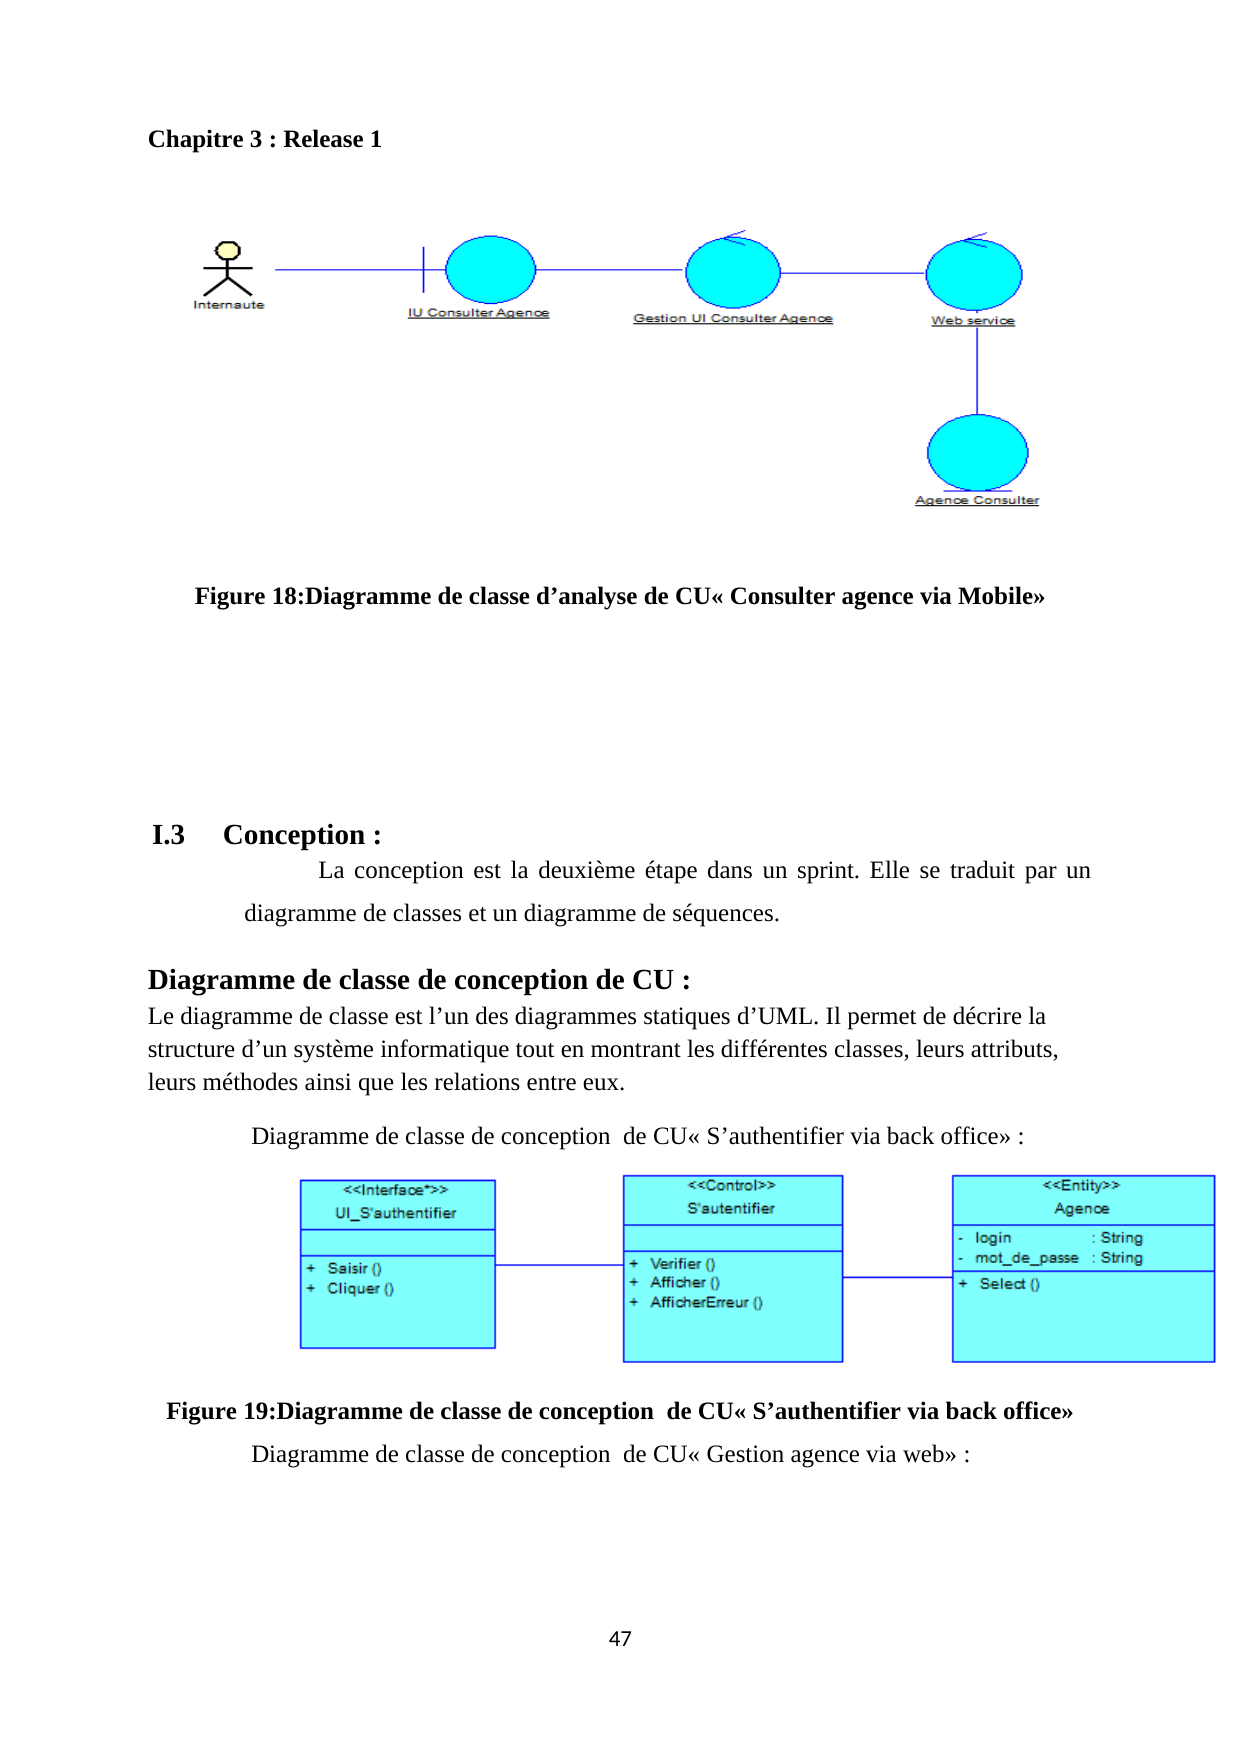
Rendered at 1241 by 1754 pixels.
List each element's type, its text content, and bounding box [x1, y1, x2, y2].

subtitle Conception : [185, 817, 1093, 850]
picture [288, 1164, 1234, 1383]
text Diagramme de classe de conception de CU« Gestion agence via web» : [177, 1439, 1093, 1468]
list La conception est la deuxième étape dans un sprint. Elle se traduit par un diagramme de classes et un diagramme de séquences. [244, 855, 1093, 927]
subtitle Diagramme de classe de conception de CU : [148, 962, 1093, 996]
text Figure 18:Diagramme de classe d’analyse de CU« Consulter agence via Mobile» [148, 581, 1093, 610]
text Diagramme de classe de conception de CU« S’authentifier via back office» : [177, 1121, 1093, 1150]
text Figure 19:Diagramme de classe de conception de CU« S’authentifier via back office» [148, 1396, 1093, 1425]
picture [147, 184, 1093, 568]
text Le diagramme de classe est l’un des diagrammes statiques d’UML. Il permet de décrire la structure d’un système informatique tout en montrant les différentes classes, leurs attributs, leurs méthodes ainsi que les relations entre eux. [148, 1001, 1093, 1096]
